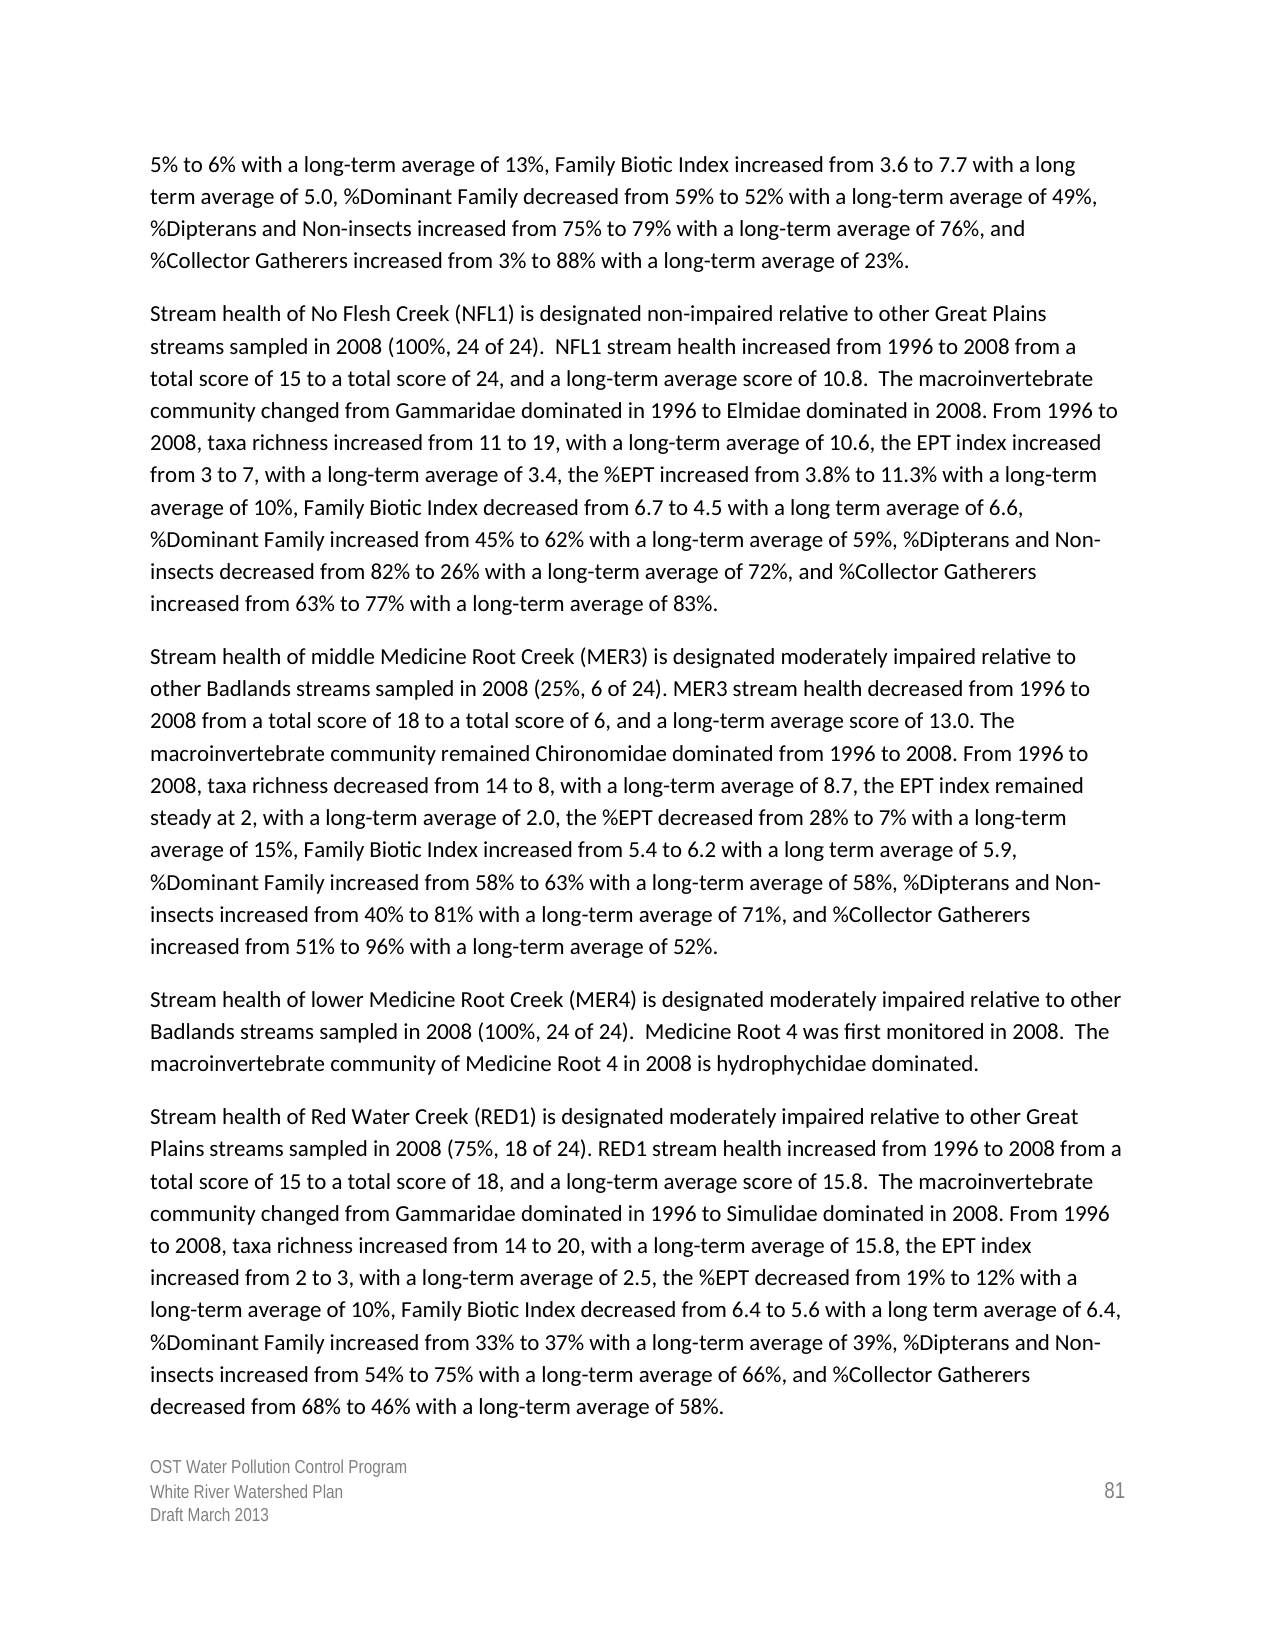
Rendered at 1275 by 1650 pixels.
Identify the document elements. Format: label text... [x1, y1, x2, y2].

text Stream health of lower Medicine Root Creek (MER4) is designated moderately impaired relative to other Badlands streams sampled in 2008 (100%, 24 of 24). Medicine Root 4 was first monitored in 2008. The macroinvertebrate community of Medicine Root 4 in 2008 is hydrophychidae dominated. [150, 985, 1125, 1077]
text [150, 150, 1125, 274]
text Stream health of middle Medicine Root Creek (MER3) is designated moderately impaired relative to other Badlands streams sampled in 2008 (25%, 6 of 24). MER3 stream health decreased from 1996 to 2008 from a total score of 18 to a total score of 6, and a long-term average score of 13.0. The macroinvertebrate community remained Chironomidae dominated from 1996 to 2008. From 1996 to 2008, taxa richness decreased from 14 to 8, with a long-term average of 8.7, the EPT index remained steady at 2, with a long-term average of 2.0, the %EPT decreased from 28% to 7% with a long-term average of 15%, Family Biotic Index increased from 5.4 to 6.2 with a long term average of 5.9, %Dominant Family increased from 58% to 63% with a long-term average of 58%, %Dipterans and Non-insects increased from 40% to 81% with a long-term average of 71%, and %Collector Gatherers increased from 51% to 96% with a long-term average of 52%. [150, 642, 1125, 960]
text Stream health of No Flesh Creek (NFL1) is designated non-impaired relative to other Great Plains streams sampled in 2008 (100%, 24 of 24). NFL1 stream health increased from 1996 to 2008 from a total score of 15 to a total score of 24, and a long-term average score of 10.8. The macroinvertebrate community changed from Gammaridae dominated in 1996 to Elmidae dominated in 2008. From 1996 to 2008, taxa richness increased from 11 to 19, with a long-term average of 10.6, the EPT index increased from 3 to 7, with a long-term average of 3.4, the %EPT increased from 3.8% to 11.3% with a long-term average of 10%, Family Biotic Index decreased from 6.7 to 4.5 with a long term average of 6.6, %Dominant Family increased from 45% to 62% with a long-term average of 59%, %Dipterans and Non-insects decreased from 82% to 26% with a long-term average of 72%, and %Collector Gatherers increased from 63% to 77% with a long-term average of 83%. [150, 299, 1125, 617]
text Stream health of Red Water Creek (RED1) is designated moderately impaired relative to other Great Plains streams sampled in 2008 (75%, 18 of 24). RED1 stream health increased from 1996 to 2008 from a total score of 15 to a total score of 18, and a long-term average score of 15.8. The macroinvertebrate community changed from Gammaridae dominated in 1996 to Simulidae dominated in 2008. From 1996 to 2008, taxa richness increased from 14 to 20, with a long-term average of 15.8, the EPT index increased from 2 to 3, with a long-term average of 2.5, the %EPT decreased from 19% to 12% with a long-term average of 10%, Family Biotic Index decreased from 6.4 to 5.6 with a long term average of 6.4, %Dominant Family increased from 33% to 37% with a long-term average of 39%, %Dipterans and Non-insects increased from 54% to 75% with a long-term average of 66%, and %Collector Gatherers decreased from 68% to 46% with a long-term average of 58%. [150, 1102, 1125, 1420]
